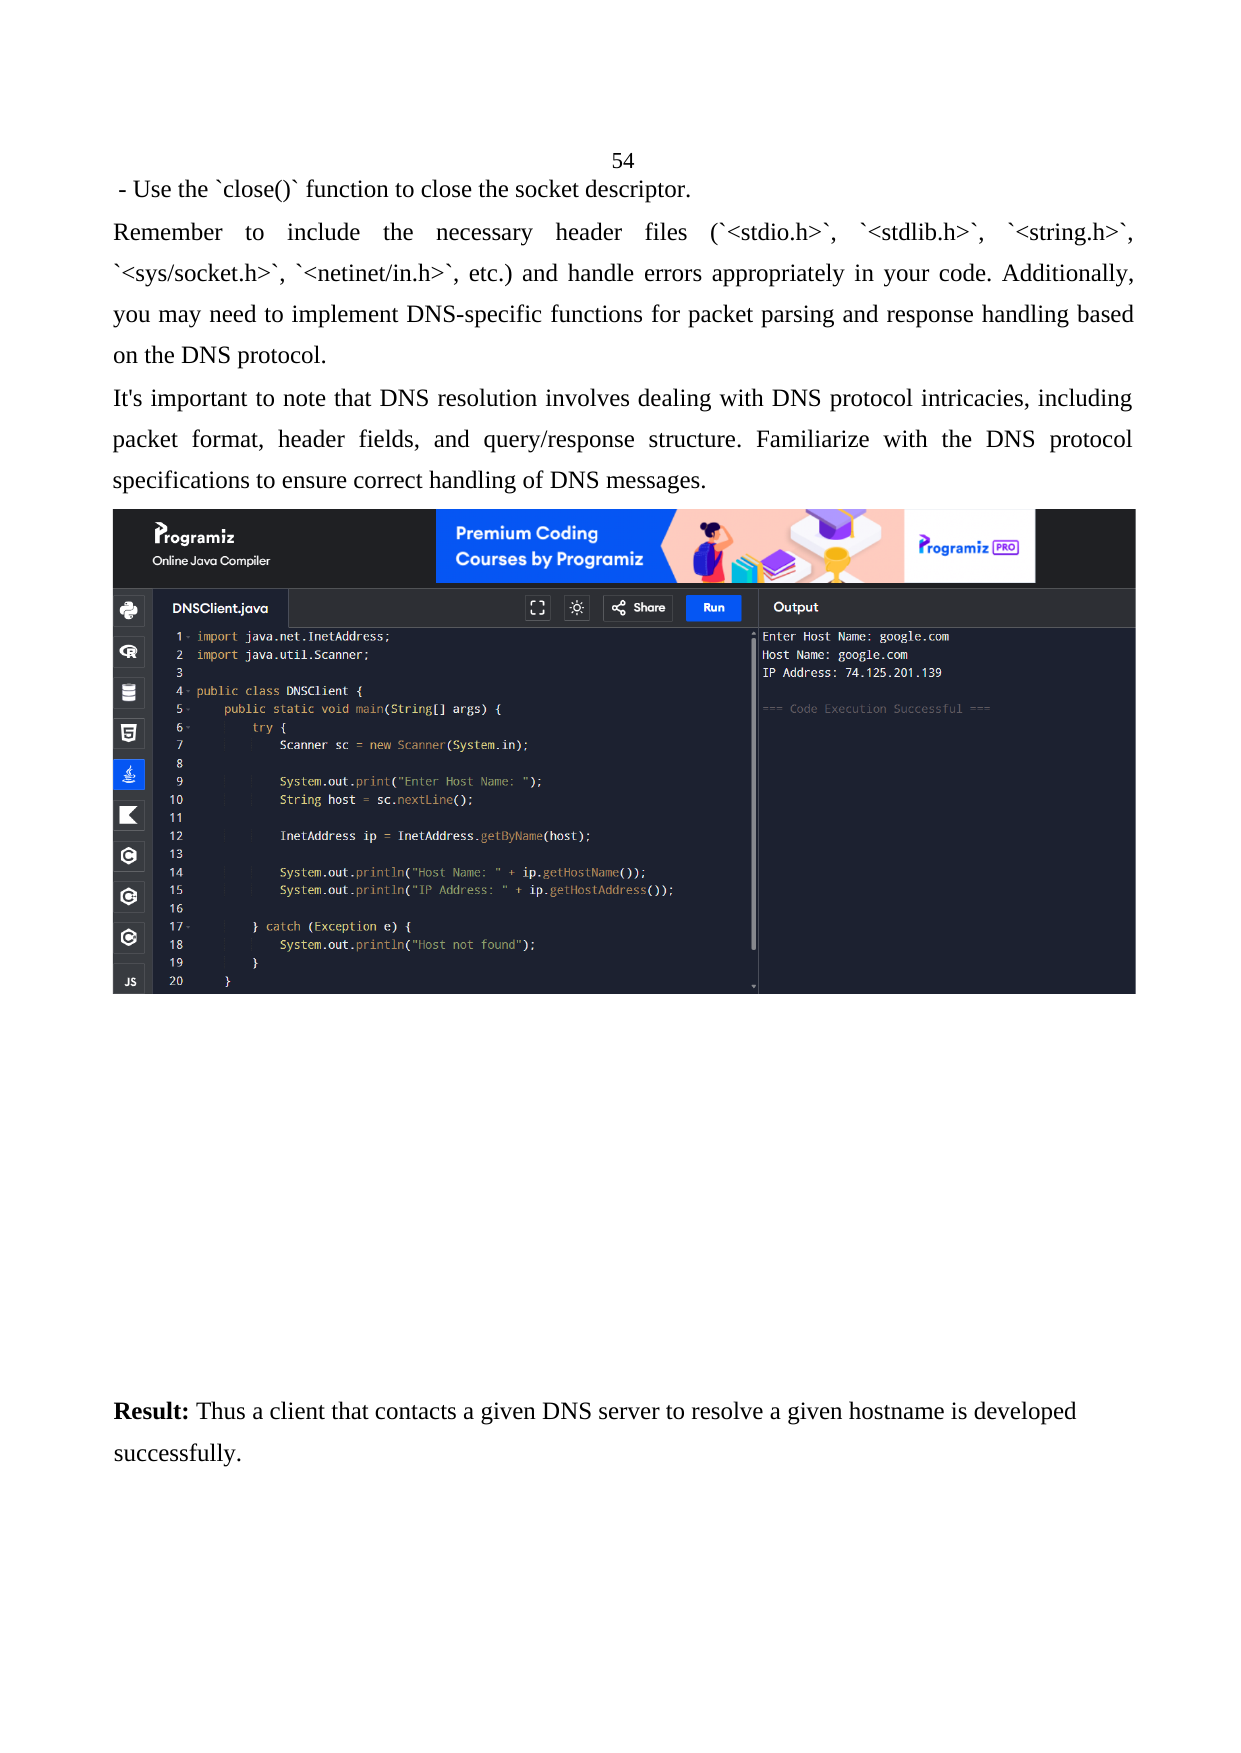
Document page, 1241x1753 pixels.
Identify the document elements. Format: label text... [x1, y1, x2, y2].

picture [112, 509, 1136, 994]
text It's important to note that DNS resolution involves dealing with DNS protocol intricacies, including packet format, header fields, and query/response structure. Familiarize with the DNS protocol specifications to ensure correct handling of DNS messages. [112, 383, 1134, 494]
text Result: Thus a client that contacts a given DNS server to resolve a given hostname is developed successfully. [113, 1396, 1135, 1466]
text - Use the `close()` function to close the socket descriptor. [112, 174, 1134, 203]
text Remember to include the necessary header files (`<stdio.h>`, `<stdlib.h>`, `<string.h>`, `<sys/socket.h>`, `<netinet/in.h>`, etc.) and handle errors appropriately in your code. Additionally, you may need to implement DNS-specific functions for packet parsing and response handling based on the DNS protocol. [113, 217, 1135, 368]
text 54 [111, 148, 1134, 174]
